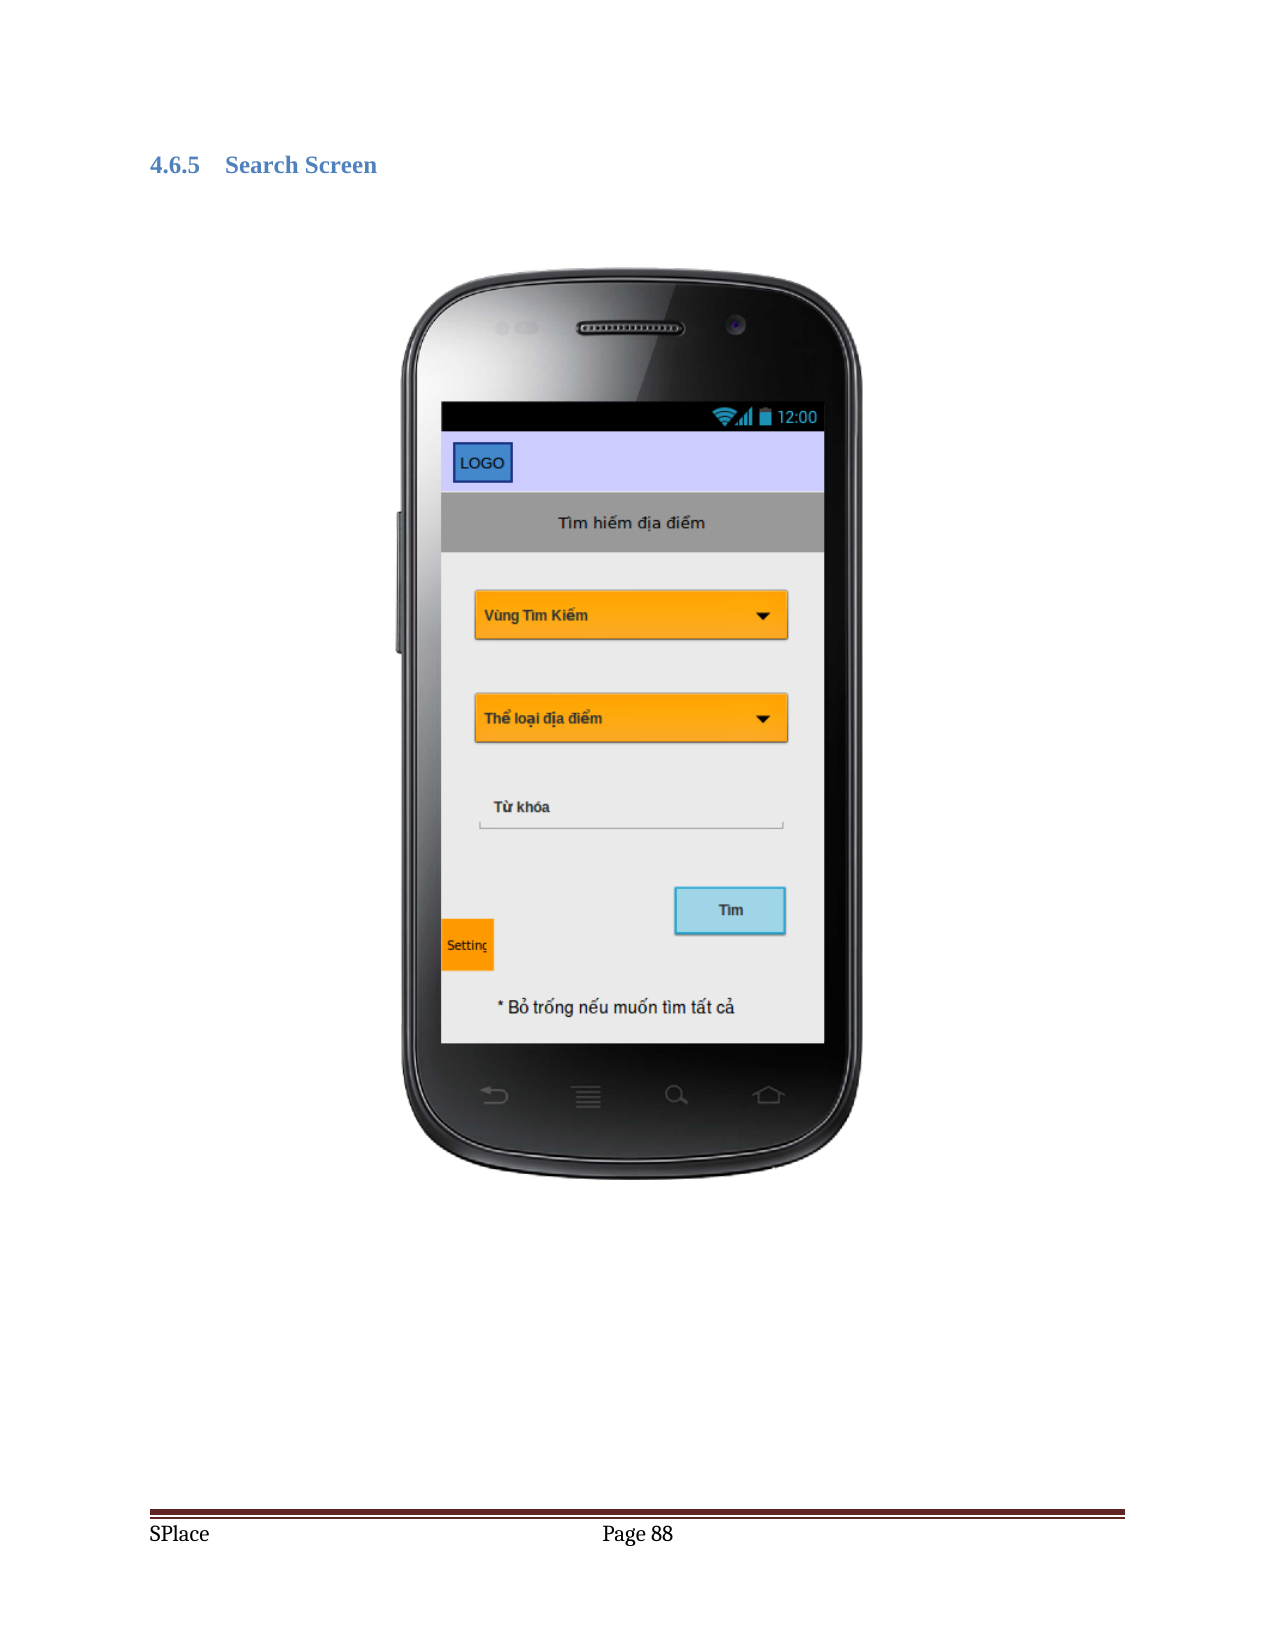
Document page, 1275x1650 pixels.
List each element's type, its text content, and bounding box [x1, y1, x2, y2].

picture [343, 236, 932, 1180]
subtitle Search Screen [150, 150, 1125, 179]
